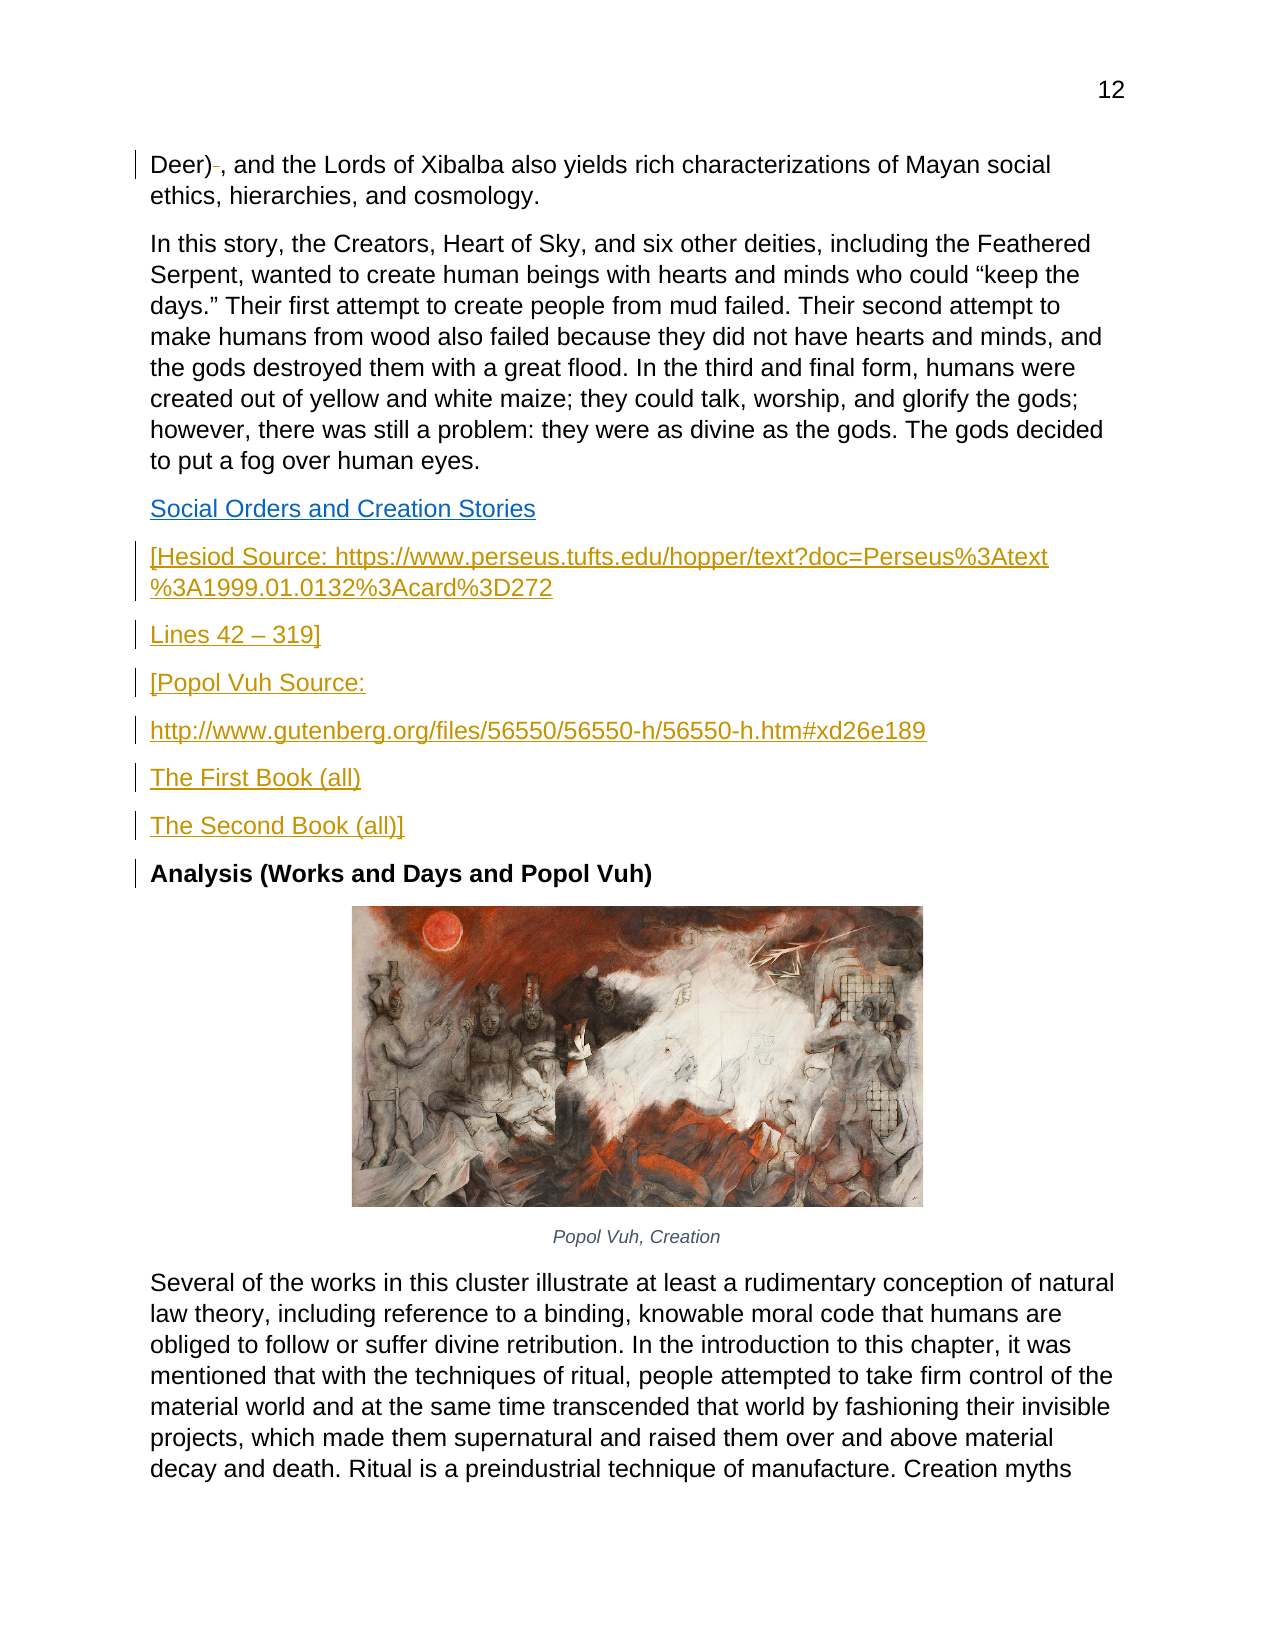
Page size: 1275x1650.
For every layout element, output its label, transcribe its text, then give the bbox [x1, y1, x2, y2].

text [150, 150, 1125, 210]
text In this story, the Creators, Heart of Sky, and six other deities, including the Feathered Serpent, wanted to create human beings with hearts and minds who could “keep the days.” Their first attempt to create people from mud failed. Their second attempt to make humans from wood also failed because they did not have hearts and minds, and the gods destroyed them with a great flood. In the third and final form, humans were created out of yellow and white maize; they could talk, worship, and glorify the gods; however, there was still a problem: they were as divine as the gods. The gods decided to put a fog over human eyes. [150, 229, 1125, 475]
text Popol Vuh, Creation [150, 1225, 1125, 1247]
subtitle Analysis (Works and Days and Popol Vuh) [150, 859, 1125, 887]
picture [351, 906, 924, 1207]
text Social Orders and Creation Stories [150, 494, 1125, 522]
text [150, 1268, 1125, 1483]
